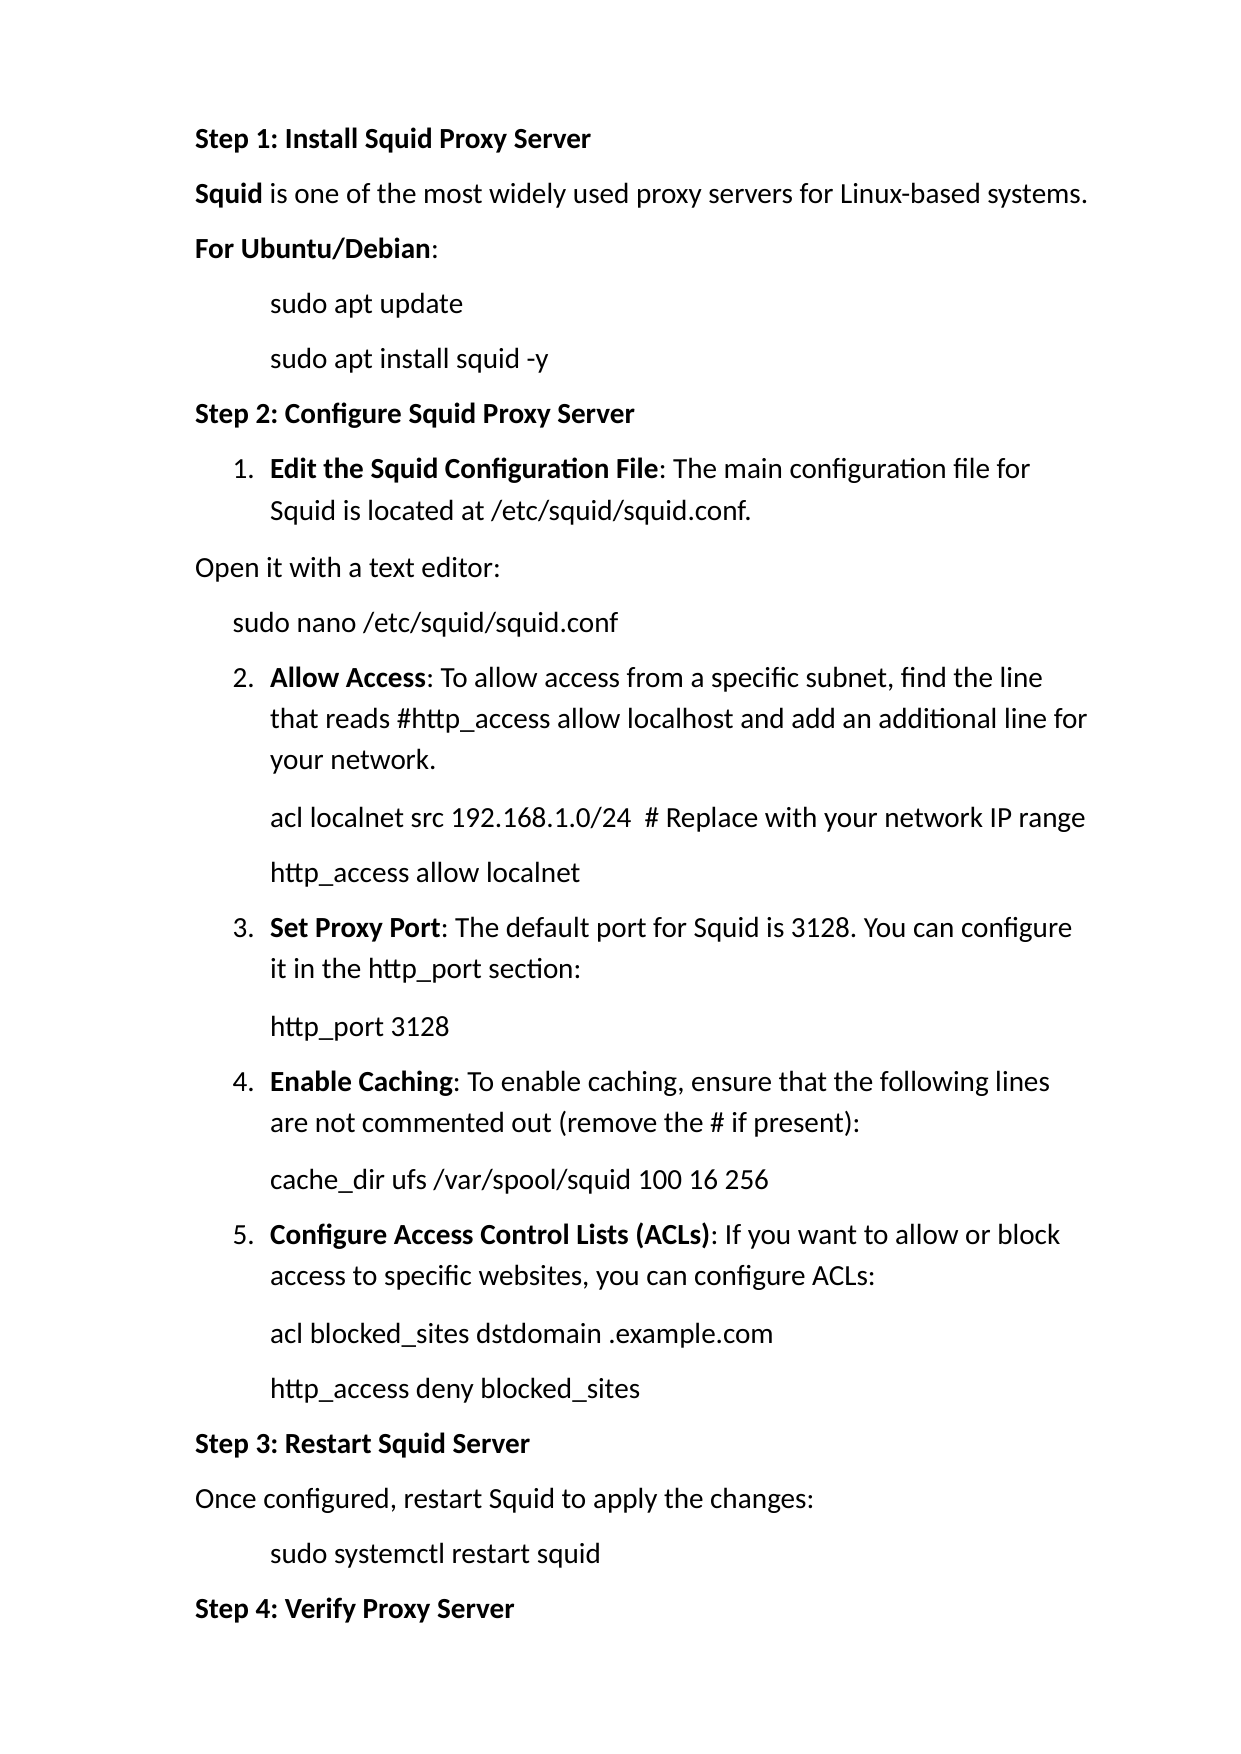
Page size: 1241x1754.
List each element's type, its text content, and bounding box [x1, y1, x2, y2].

list Configure Access Control Lists (ACLs): If you want to allow or block access to specific websites, you can configure ACLs: [232, 1216, 1090, 1293]
list Enable Caching: To enable caching, ensure that the following lines are not commented out (remove the # if present): [232, 1063, 1090, 1139]
list Allow Access: To allow access from a specific subnet, find the line that reads #http_access allow localhost and add an additional line for your network. [232, 659, 1090, 777]
text sudo apt update [195, 285, 1090, 321]
text Open it with a text editor: [195, 549, 1090, 585]
list Set Proxy Port: The default port for Squid is 3128. You can configure it in the http_port section: [232, 909, 1090, 986]
text Step 1: Install Squid Proxy Server [195, 120, 1090, 156]
text acl localnet src 192.168.1.0/24 # Replace with your network IP range [195, 799, 1090, 834]
text http_access allow localnet [195, 854, 1090, 889]
text acl blocked_sites dstdomain .example.com [195, 1315, 1090, 1351]
text sudo apt install squid -y [195, 340, 1090, 376]
text Step 2: Configure Squid Proxy Server [195, 396, 1090, 431]
text For Ubuntu/Debian: [195, 230, 1090, 266]
text sudo nano /etc/squid/squid.conf [195, 604, 1090, 640]
text sudo systemctl restart squid [195, 1535, 1090, 1571]
text Step 3: Restart Squid Server [195, 1425, 1090, 1461]
text Once configured, restart Squid to apply the changes: [195, 1480, 1090, 1516]
text Step 4: Verify Proxy Server [195, 1590, 1090, 1626]
text cache_dir ufs /var/spool/squid 100 16 256 [195, 1161, 1090, 1197]
text Squid is one of the most widely used proxy servers for Linux-based systems. [195, 175, 1090, 211]
text http_access deny blocked_sites [270, 1370, 1090, 1406]
list Edit the Squid Configuration File: The main configuration file for Squid is located at /etc/squid/squid.conf. [232, 451, 1090, 527]
text http_port 3128 [195, 1008, 1090, 1043]
